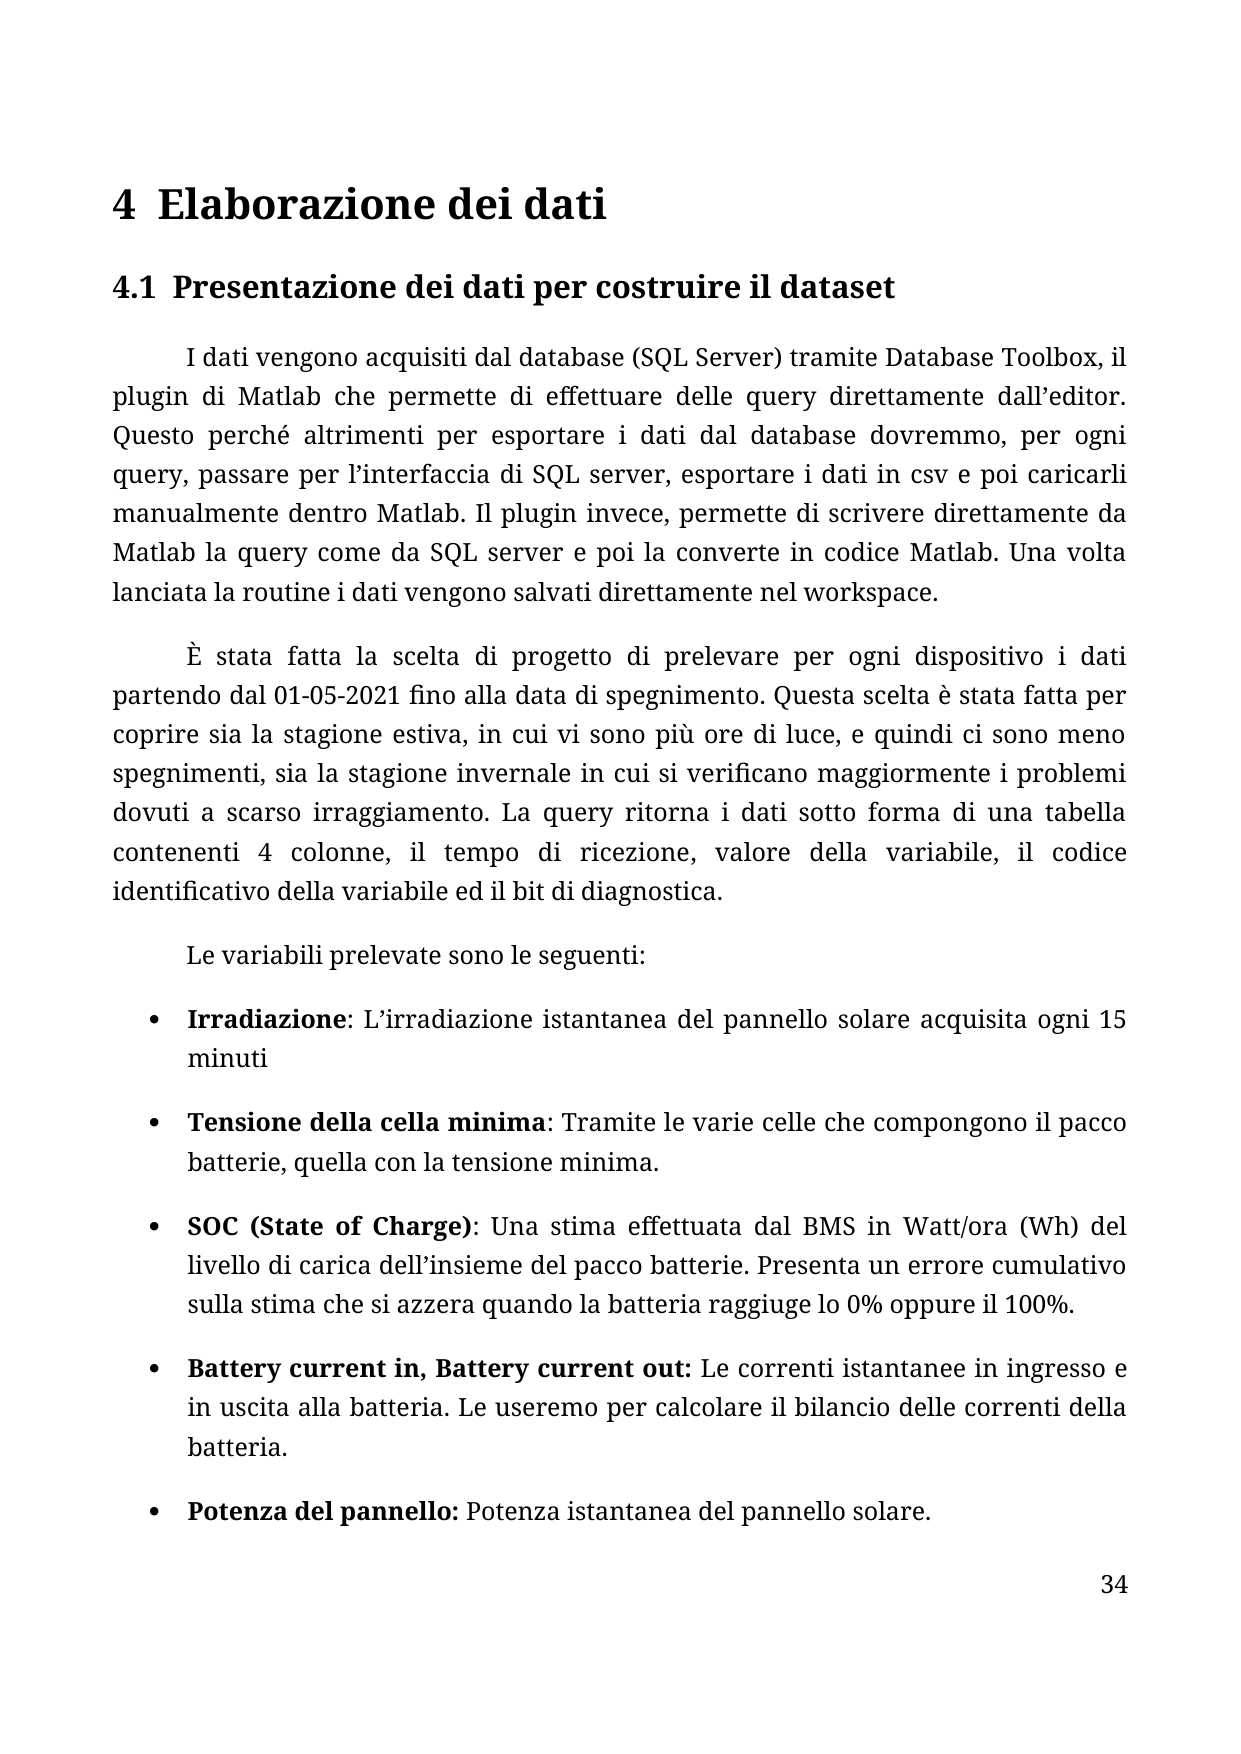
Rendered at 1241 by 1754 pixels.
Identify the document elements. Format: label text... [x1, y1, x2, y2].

subtitle Presentazione dei dati per costruire il dataset [112, 265, 1128, 308]
list Tensione della cella minima: Tramite le varie celle che compongono il pacco batterie, quella con la tensione minima. [150, 1105, 1128, 1178]
subtitle Elaborazione dei dati [112, 175, 1128, 232]
text I dati vengono acquisiti dal database (SQL Server) tramite Database Toolbox, il plugin di Matlab che permette di effettuare delle query direttamente dall’editor. Questo perché altrimenti per esportare i dati dal database dovremmo, per ogni query, passare per l’interfaccia di SQL server, esportare i dati in csv e poi caricarli manualmente dentro Matlab. Il plugin invece, permette di scrivere direttamente da Matlab la query come da SQL server e poi la converte in codice Matlab. Una volta lanciata la routine i dati vengono salvati direttamente nel workspace. [112, 339, 1128, 608]
list SOC (State of Charge): Una stima effettuata dal BMS in Watt/ora (Wh) del livello di carica dell’insieme del pacco batterie. Presenta un errore cumulativo sulla stima che si azzera quando la batteria raggiuge lo 0% oppure il 100%. [150, 1208, 1128, 1321]
list Irradiazione: L’irradiazione istantanea del pannello solare acquisita ogni 15 minuti [150, 1002, 1128, 1075]
list Potenza del pannello: Potenza istantanea del pannello solare. [150, 1493, 1128, 1527]
list Battery current in, Battery current out: Le correnti istantanee in ingresso e in uscita alla batteria. Le useremo per calcolare il bilancio delle correnti della batteria. [150, 1351, 1128, 1463]
text Le variabili prelevate sono le seguenti: [112, 937, 1128, 972]
text È stata fatta la scelta di progetto di prelevare per ogni dispositivo i dati partendo dal 01-05-2021 fino alla data di spegnimento. Questa scelta è stata fatta per coprire sia la stagione estiva, in cui vi sono più ore di luce, e quindi ci sono meno spegnimenti, sia la stagione invernale in cui si verificano maggiormente i problemi dovuti a scarso irraggiamento. La query ritorna i dati sotto forma di una tabella contenenti 4 colonne, il tempo di ricezione, valore della variabile, il codice identificativo della variabile ed il bit di diagnostica. [112, 638, 1128, 907]
